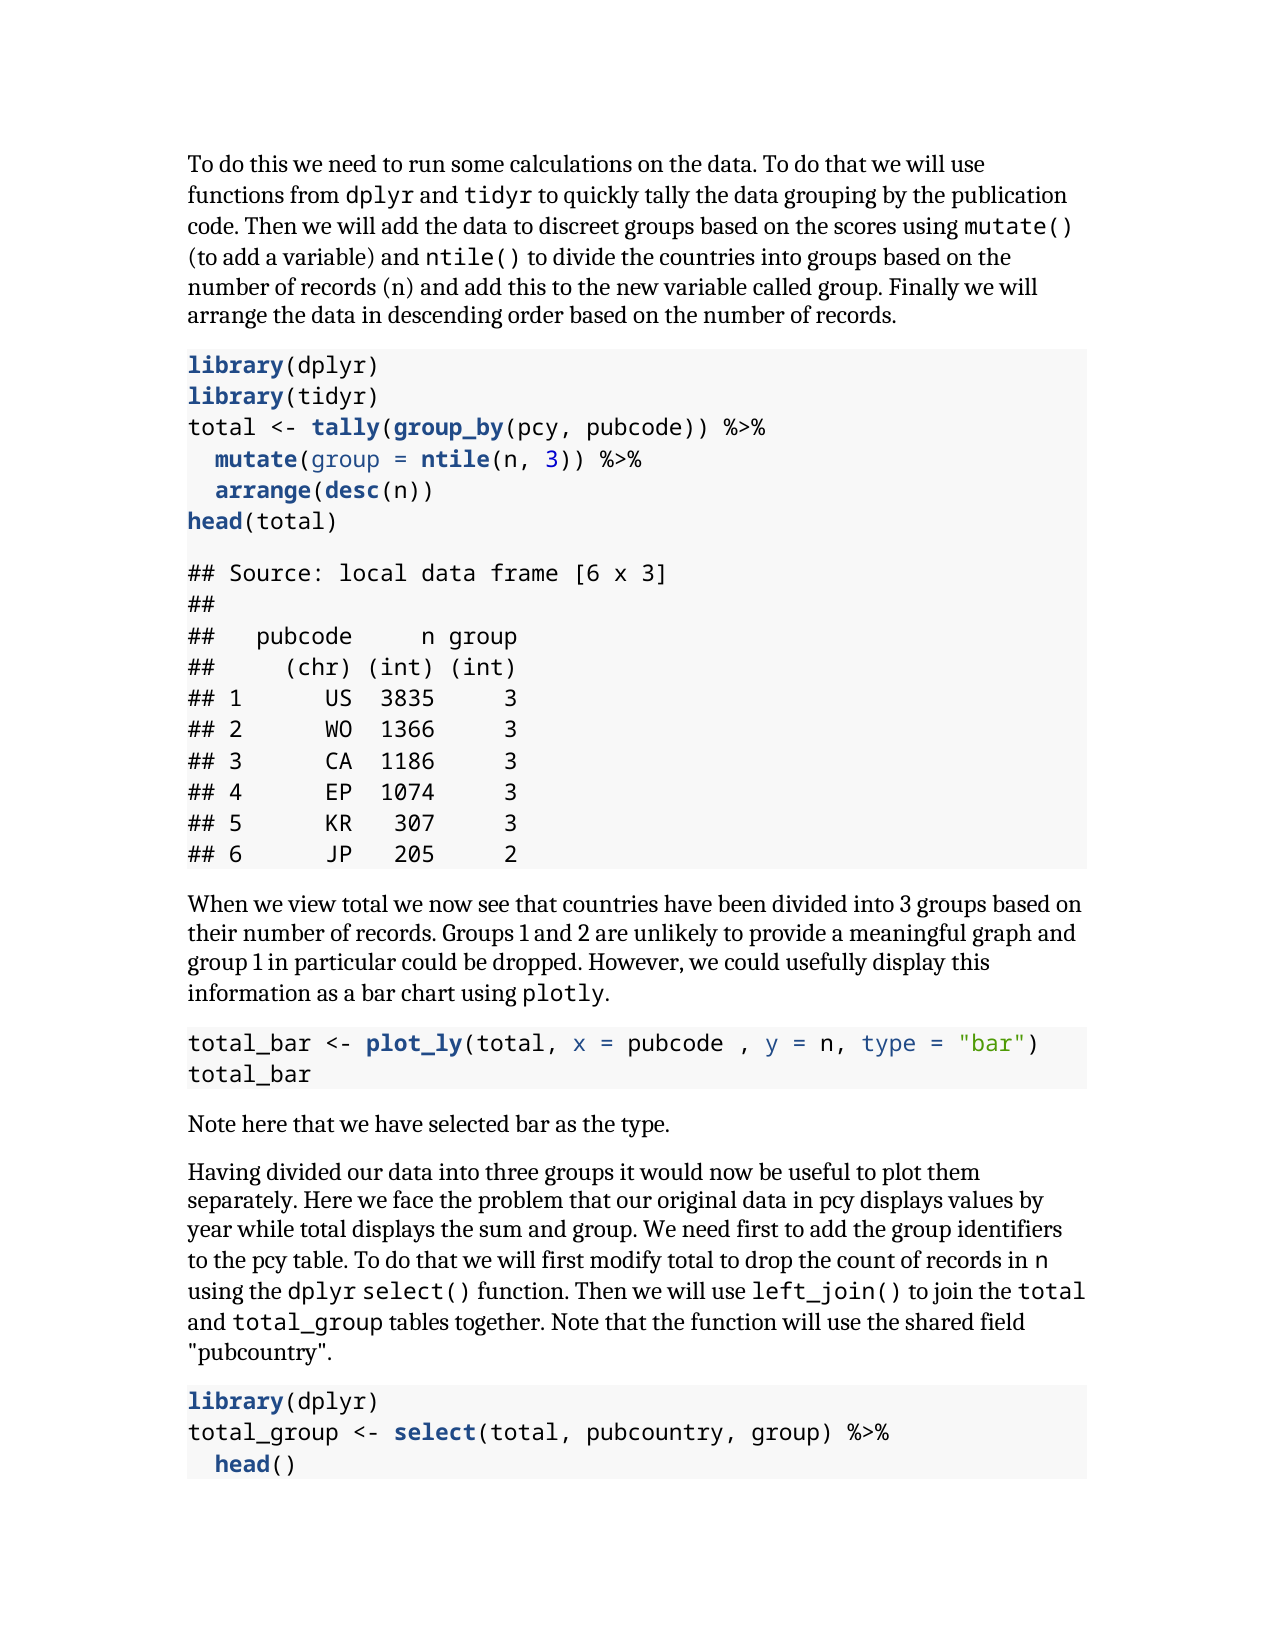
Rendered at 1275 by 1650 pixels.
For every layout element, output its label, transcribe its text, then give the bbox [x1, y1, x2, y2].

text When we view total we now see that countries have been divided into 3 groups based on their number of records. Groups 1 and 2 are unlikely to provide a meaningful graph and group 1 in particular could be dropped. However, we could usefully display this information as a bar chart using plotly. [187, 890, 1087, 1008]
text library(dplyr) library(tidyr) total <- tally(group_by(pcy, pubcode)) %>% mutate(group = ntile(n, 3)) %>% arrange(desc(n)) head(total) [187, 349, 1087, 536]
text total_bar <- plot_ly(total, x = pubcode , y = n, type = "bar") total_bar [311, 1027, 1087, 1089]
text Note here that we have selected bar as the type. [187, 1110, 1087, 1139]
text ## Source: local data frame [6 x 3] ## ## pubcode n group ## (chr) (int) (int) ## 1 US 3835 3 ## 2 WO 1366 3 ## 3 CA 1186 3 ## 4 EP 1074 3 ## 5 KR 307 3 ## 6 JP 205 2 [187, 557, 1087, 869]
text Having divided our data into three groups it would now be useful to plot them separately. Here we face the problem that our original data in pcy displays values by year while total displays the sum and group. We need first to add the group identifiers to the pcy table. To do that we will first modify total to drop the count of records in n using the dplyr select() function. Then we will use left_join() to join the total and total_group tables together. Note that the function will use the shared field "pubcountry". [187, 1157, 1087, 1366]
text To do this we need to run some calculations on the data. To do that we will use functions from dplyr and tidyr to quickly tally the data grouping by the publication code. Then we will add the data to discreet groups based on the scores using mutate() (to add a variable) and ntile() to divide the countries into groups based on the number of records (n) and add this to the new variable called group. Finally we will arrange the data in descending order based on the number of records. [187, 150, 1087, 330]
text library(dplyr) total_group <- select(total, pubcountry, group) %>% head() [187, 1385, 1087, 1479]
